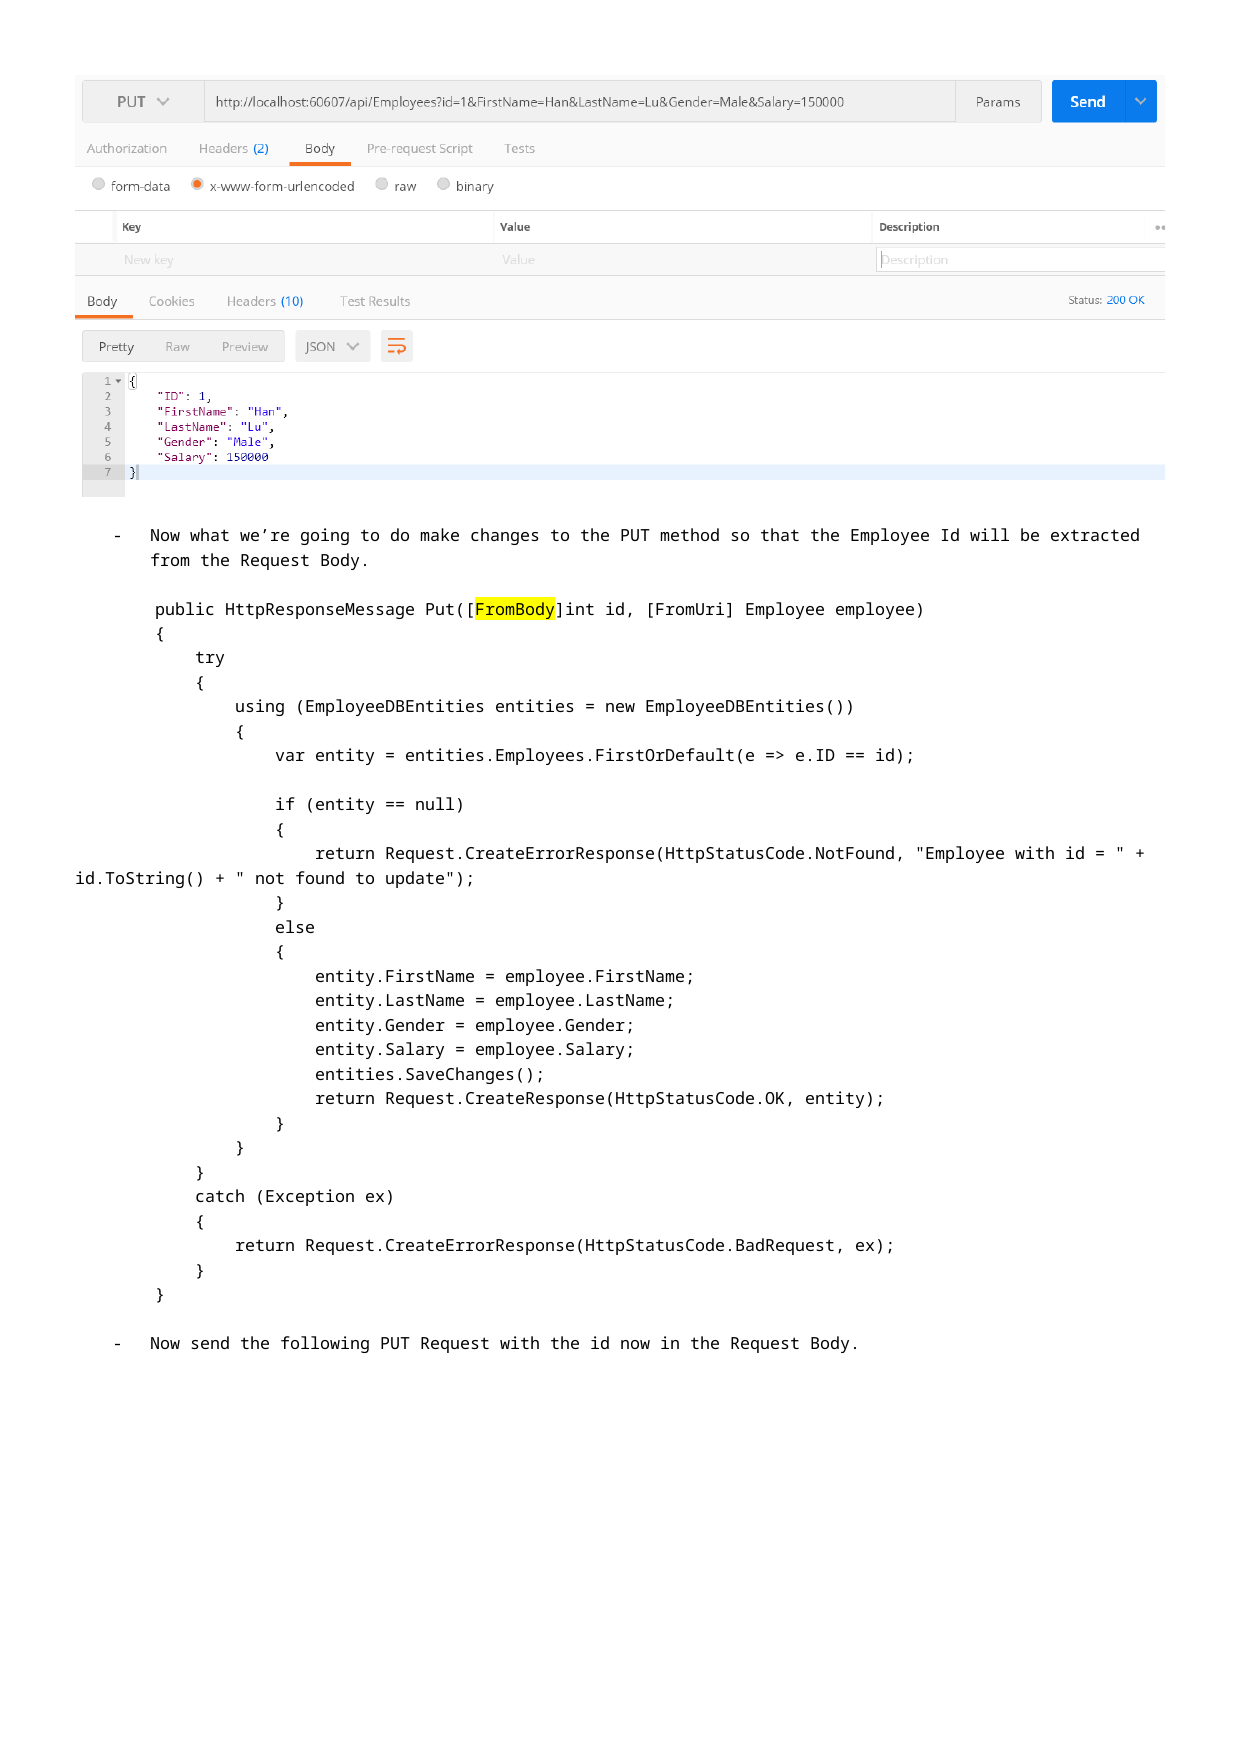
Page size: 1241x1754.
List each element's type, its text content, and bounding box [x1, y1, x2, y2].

text { [75, 817, 1165, 840]
text if (entity == null) [75, 793, 1165, 816]
text } [75, 891, 1165, 914]
text { [75, 1209, 1165, 1232]
text } [75, 1160, 1165, 1183]
text try [75, 646, 1165, 669]
text } [75, 1283, 1165, 1305]
picture [75, 75, 1166, 497]
list Now send the following PUT Request with the id now in the Request Body. [112, 1332, 1165, 1354]
list Now what we’re going to do make changes to the PUT method so that the Employee Id will be extracted from the Request Body. [112, 524, 1165, 571]
text else [75, 915, 1165, 938]
text } [75, 1136, 1165, 1158]
text catch (Exception ex) [75, 1185, 1165, 1207]
text { [75, 719, 1165, 742]
text entities.SaveChanges(); [75, 1062, 1165, 1085]
text return Request.CreateErrorResponse(HttpStatusCode.BadRequest, ex); [75, 1234, 1165, 1256]
text entity.LastName = employee.LastName; [75, 989, 1165, 1012]
text public HttpResponseMessage Put([FromBody]int id, [FromUri] Employee employee) [75, 597, 475, 620]
text return Request.CreateResponse(HttpStatusCode.OK, entity); [75, 1087, 1165, 1109]
text entity.Salary = employee.Salary; [75, 1038, 1165, 1061]
text return Request.CreateErrorResponse(HttpStatusCode.NotFound, "Employee with id = " + id.ToString() + " not found to update"); [75, 842, 1165, 889]
text using (EmployeeDBEntities entities = new EmployeeDBEntities()) [75, 695, 1165, 718]
text entity.FirstName = employee.FirstName; [75, 964, 1165, 987]
text var entity = entities.Employees.FirstOrDefault(e => e.ID == id); [75, 744, 1165, 767]
text { [75, 940, 1165, 963]
text { [75, 671, 1165, 693]
text public HttpResponseMessage Put([FromBody]int id, [FromUri] Employee employee) [555, 597, 1165, 620]
text entity.Gender = employee.Gender; [75, 1013, 1165, 1036]
text } [75, 1258, 1165, 1281]
text { [75, 622, 1165, 644]
text } [75, 1111, 1165, 1134]
